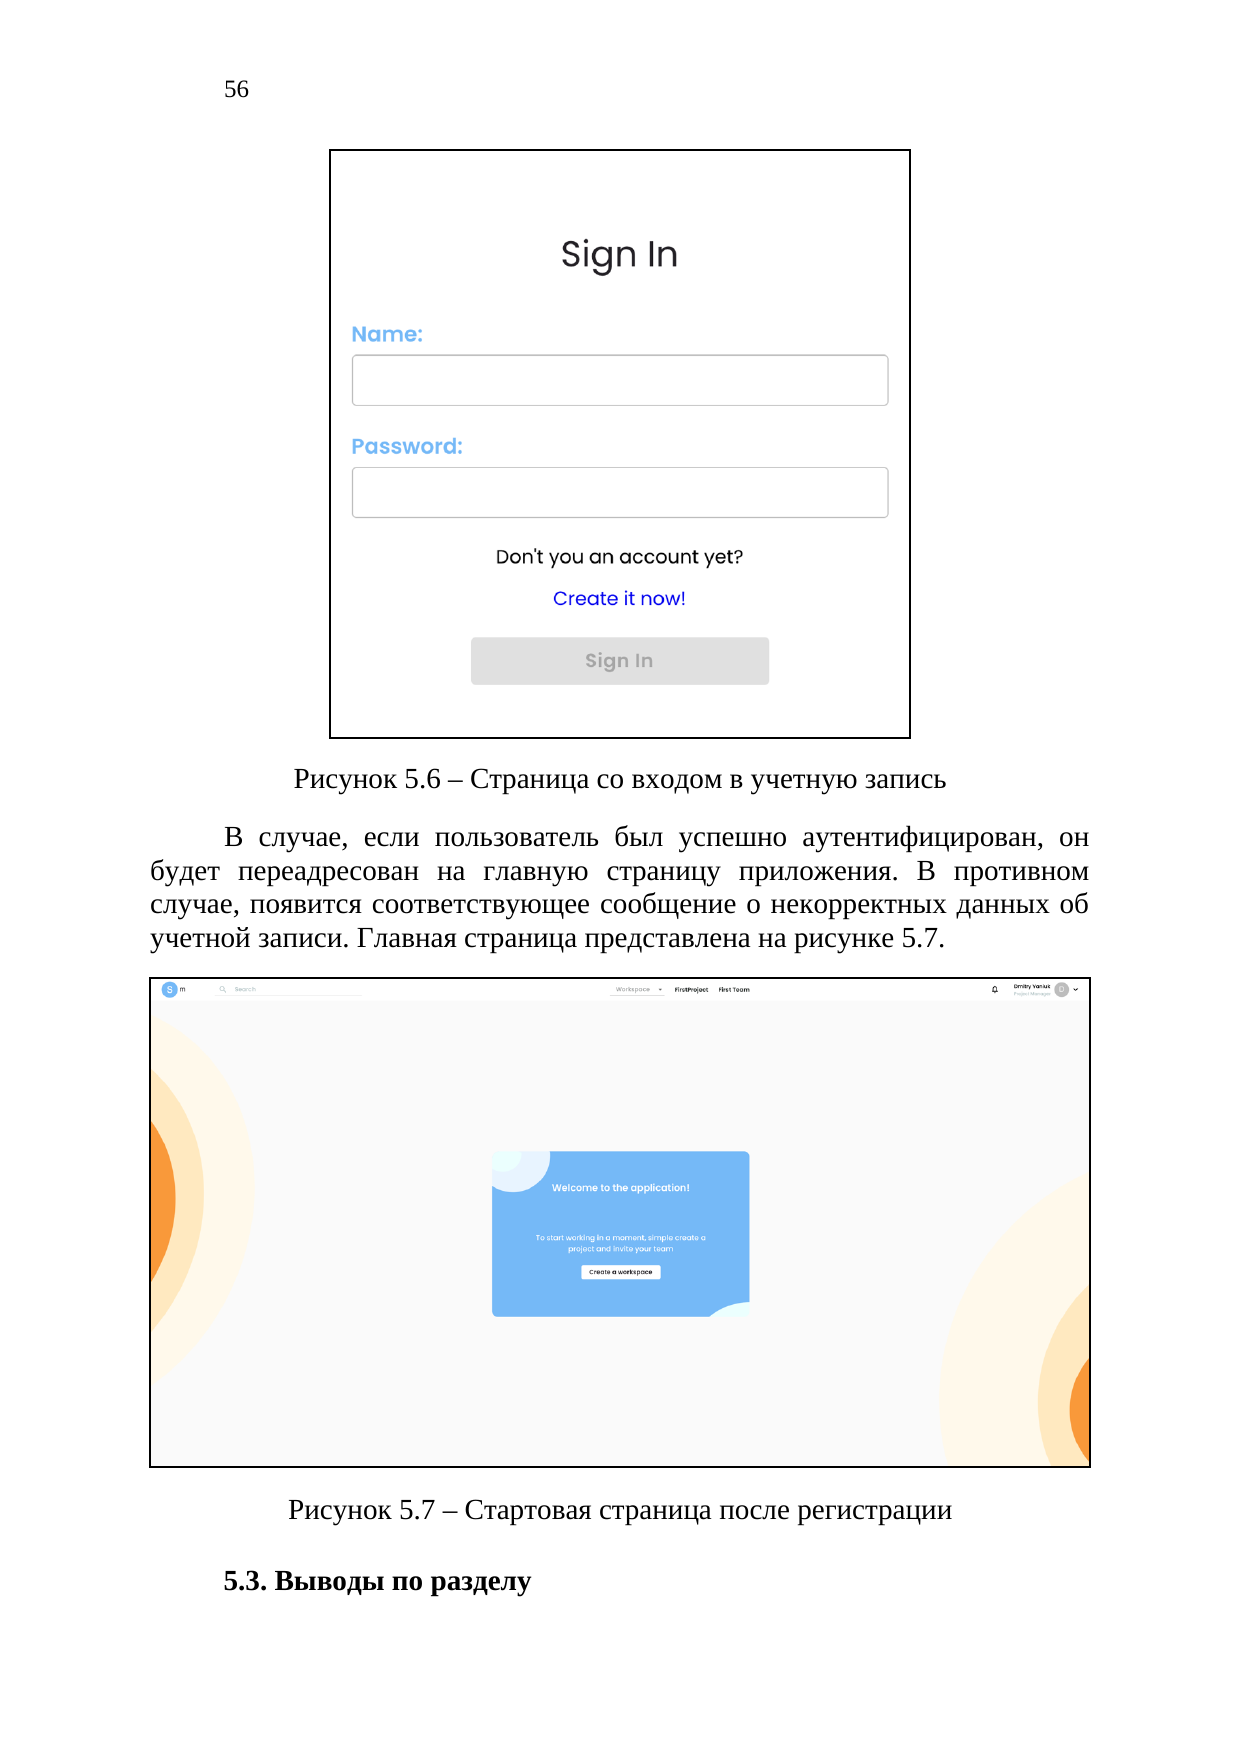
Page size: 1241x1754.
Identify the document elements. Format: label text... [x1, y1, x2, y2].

picture [151, 979, 1089, 1466]
text Рисунок 5.6 – Страница со входом в учетную запись [150, 761, 1090, 794]
text Рисунок 5.7 – Стартовая страница после регистрации [150, 1492, 1090, 1525]
text В случае, если пользователь был успешно аутентифицирован, он будет переадресован на главную страницу приложения. В противном случае, появится соответствующее сообщение о некорректных данных об учетной записи. Главная страница представлена на рисунке 5.7. [150, 819, 1090, 954]
text Выводы по разделу [223, 1563, 1090, 1596]
picture [331, 151, 909, 736]
